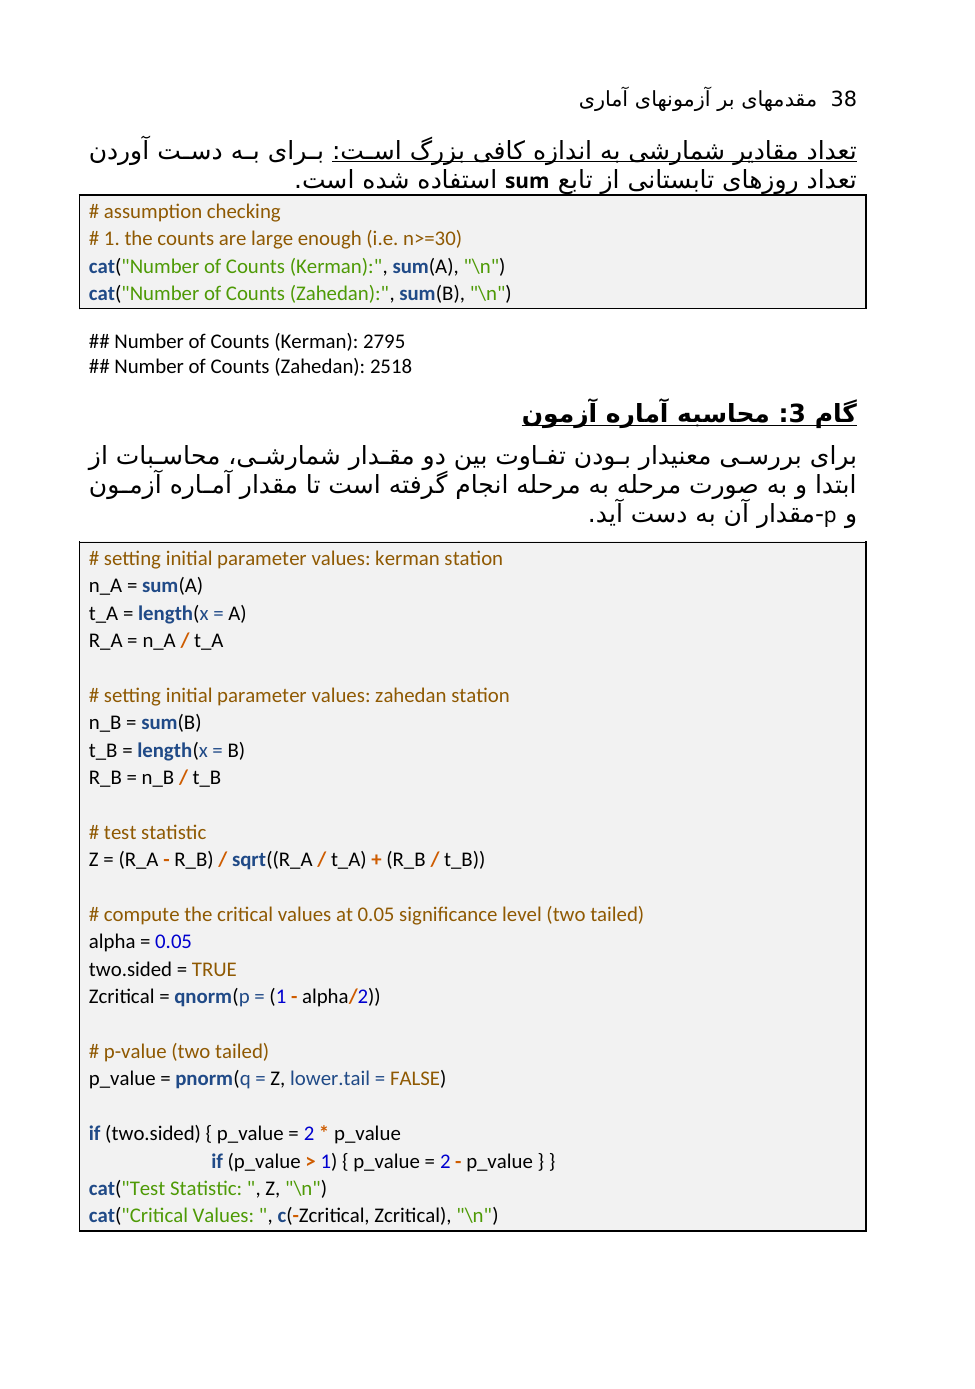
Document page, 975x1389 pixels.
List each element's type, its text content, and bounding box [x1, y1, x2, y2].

text تعداد مقادیر شمارشی به اندازه کافی بزرگ است: برای به دست آوردن تعداد روزهای تابستانی از تابع sum استفاده شده است. [89, 136, 857, 194]
text # assumption checking # 1. the counts are large enough (i.e. n>=30) cat("Number of Counts (Kerman):", sum(A), "\n") cat("Number of Counts (Zahedan):", sum(B), "\n") [80, 196, 865, 308]
text گام 3: محاسبه آماره آزمون [89, 399, 857, 429]
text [80, 543, 865, 1230]
text ## Number of Counts (Kerman): 2795 ## Number of Counts (Zahedan): 2518 [89, 328, 857, 379]
text برای بررسی معنی‏دار بودن تفاوت بین دو مقدار شمارشی، محاسبات از ابتدا و به صورت مرحله به مرحله انجام گرفته است تا مقدار آماره آزمون و p-مقدار آن به دست آید. [89, 441, 857, 529]
